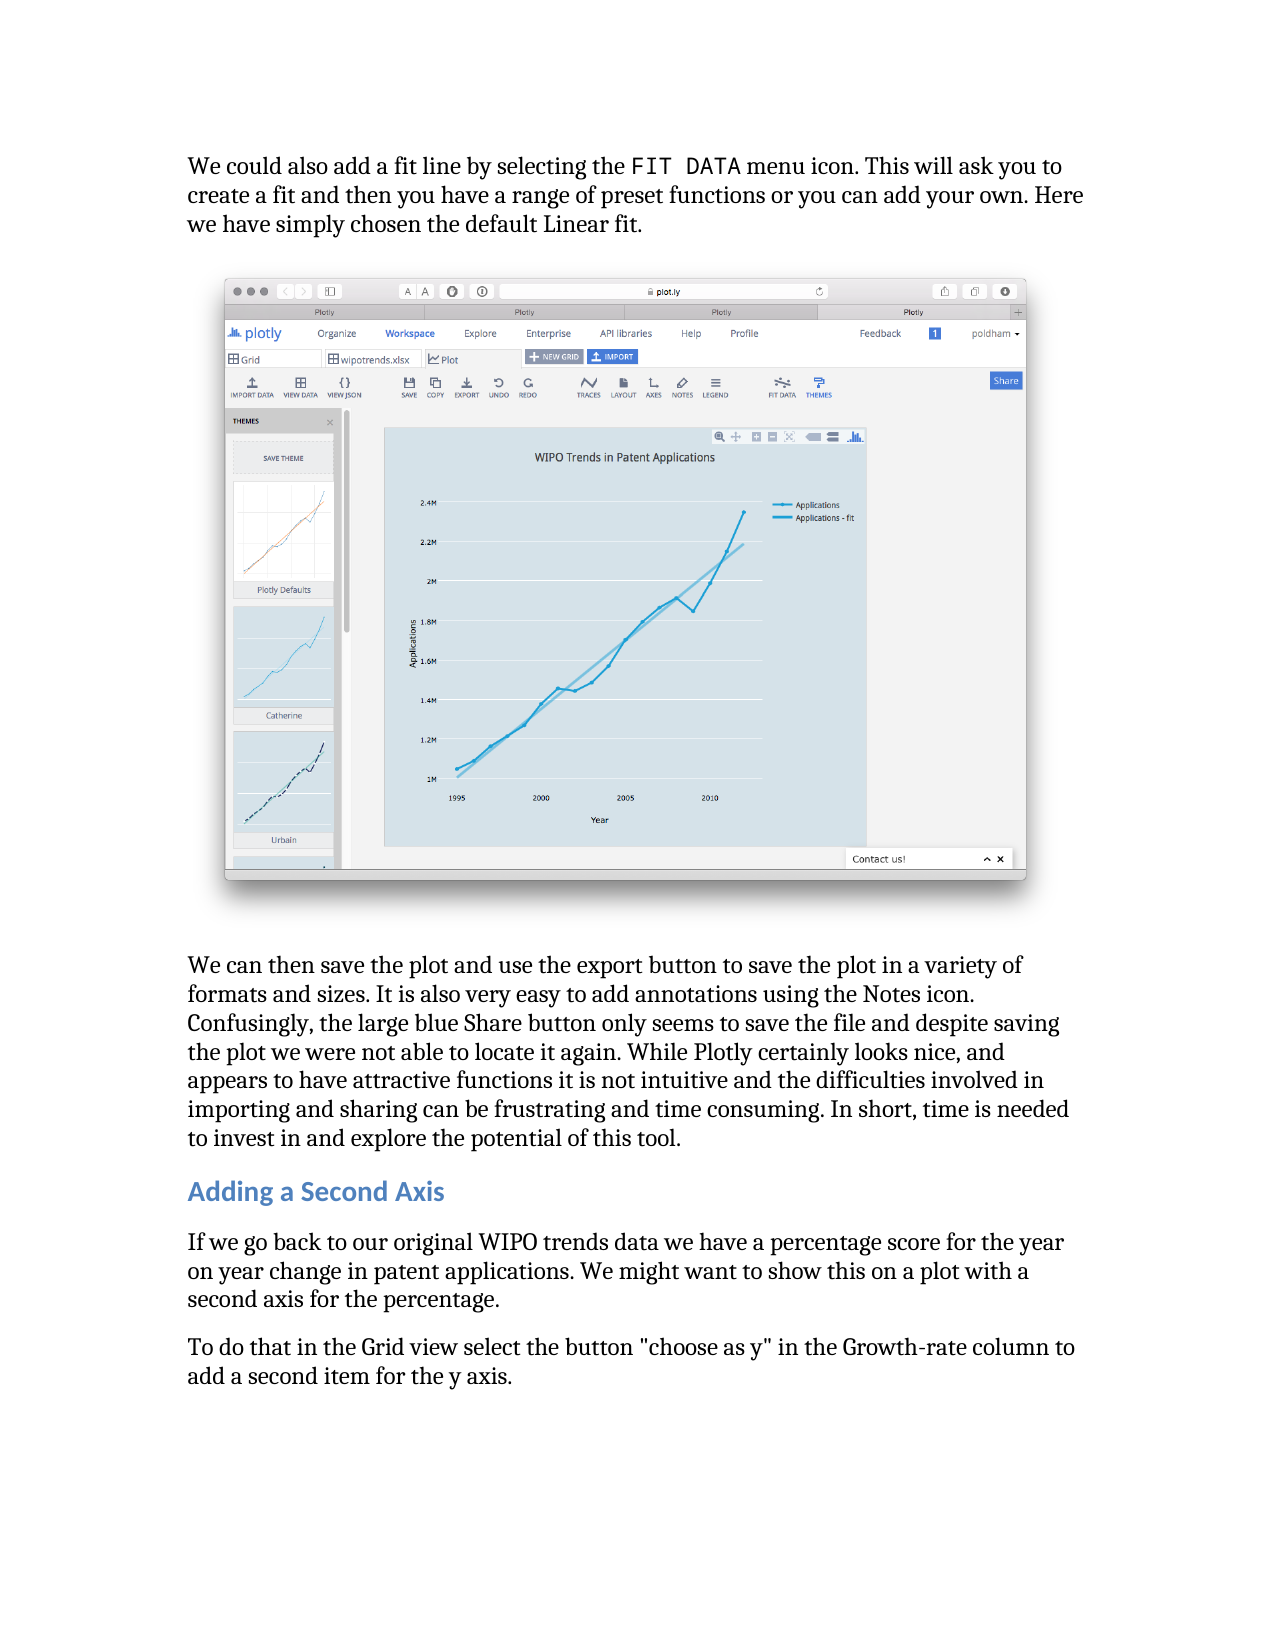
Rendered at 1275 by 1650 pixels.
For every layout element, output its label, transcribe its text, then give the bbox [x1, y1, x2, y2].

subtitle Adding a Second Axis [187, 1173, 1087, 1209]
text We could also add a fit line by selecting the FIT DATA menu icon. This will ask you to create a fit and then you have a range of preset functions or you can add your own. Here we have simply chosen the default Linear fit. [187, 150, 1087, 239]
text We can then save the plot and use the export button to save the plot in a variety of formats and sizes. It is also very easy to add annotations using the Notes icon. Confusingly, the large blue Share button only seems to save the file and despite saving the plot we were not able to locate it again. While Plotly certainly looks nice, and appears to have attractive functions it is not intuitive and the difficulties involved in importing and sharing can be frustrating and time consuming. In short, time is needed to invest in and explore the potential of this tool. [187, 951, 1087, 1153]
text If we go back to our original WIPO trends data we have a percentage score for the year on year change in patent applications. We might want to show this on a plot with a second axis for the percentage. [187, 1228, 1087, 1314]
picture [187, 257, 1063, 933]
text To do that in the Grid view select the button "choose as y" in the Growth-rate column to add a second item for the y axis. [187, 1333, 1087, 1390]
